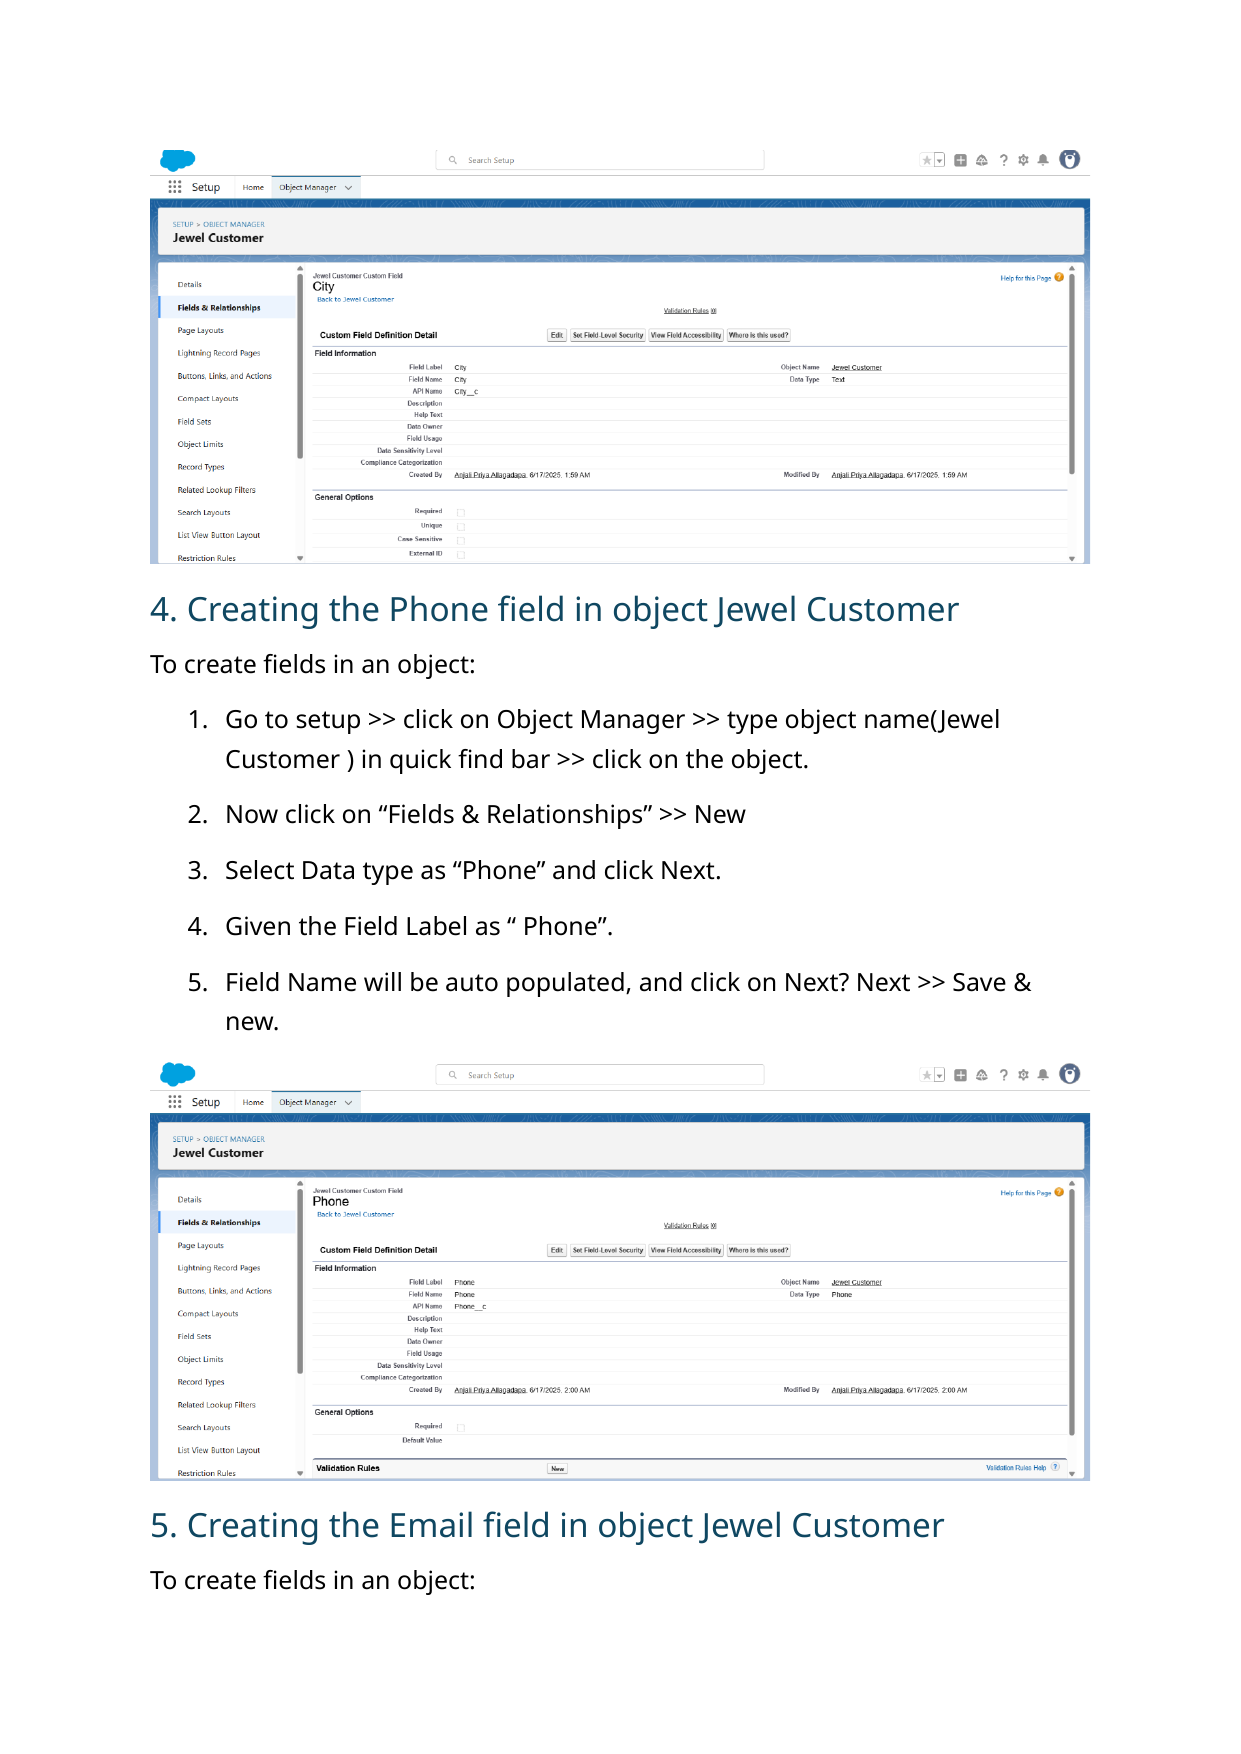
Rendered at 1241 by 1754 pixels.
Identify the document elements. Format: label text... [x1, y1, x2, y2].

list Go to setup >> click on Object Manager >> type object name(Jewel Customer ) in quick find bar >> click on the object. [187, 702, 1090, 775]
picture [150, 1059, 1091, 1481]
subtitle 4. Creating the Phone field in object Jewel Customer [150, 586, 1090, 631]
list Now click on “Fields & Relationships” >> New [187, 797, 1090, 831]
list Select Data type as “Phone” and click Next. [187, 853, 1090, 887]
text To create fields in an object: [150, 646, 1090, 680]
list Given the Field Label as “ Phone”. [187, 909, 1090, 943]
list Field Name will be auto populated, and click on Next? Next >> Save & new. [187, 964, 1090, 1038]
picture [150, 150, 1091, 564]
subtitle 5. Creating the Email field in object Jewel Customer [150, 1502, 1090, 1548]
text To create fields in an object: [150, 1563, 1090, 1597]
